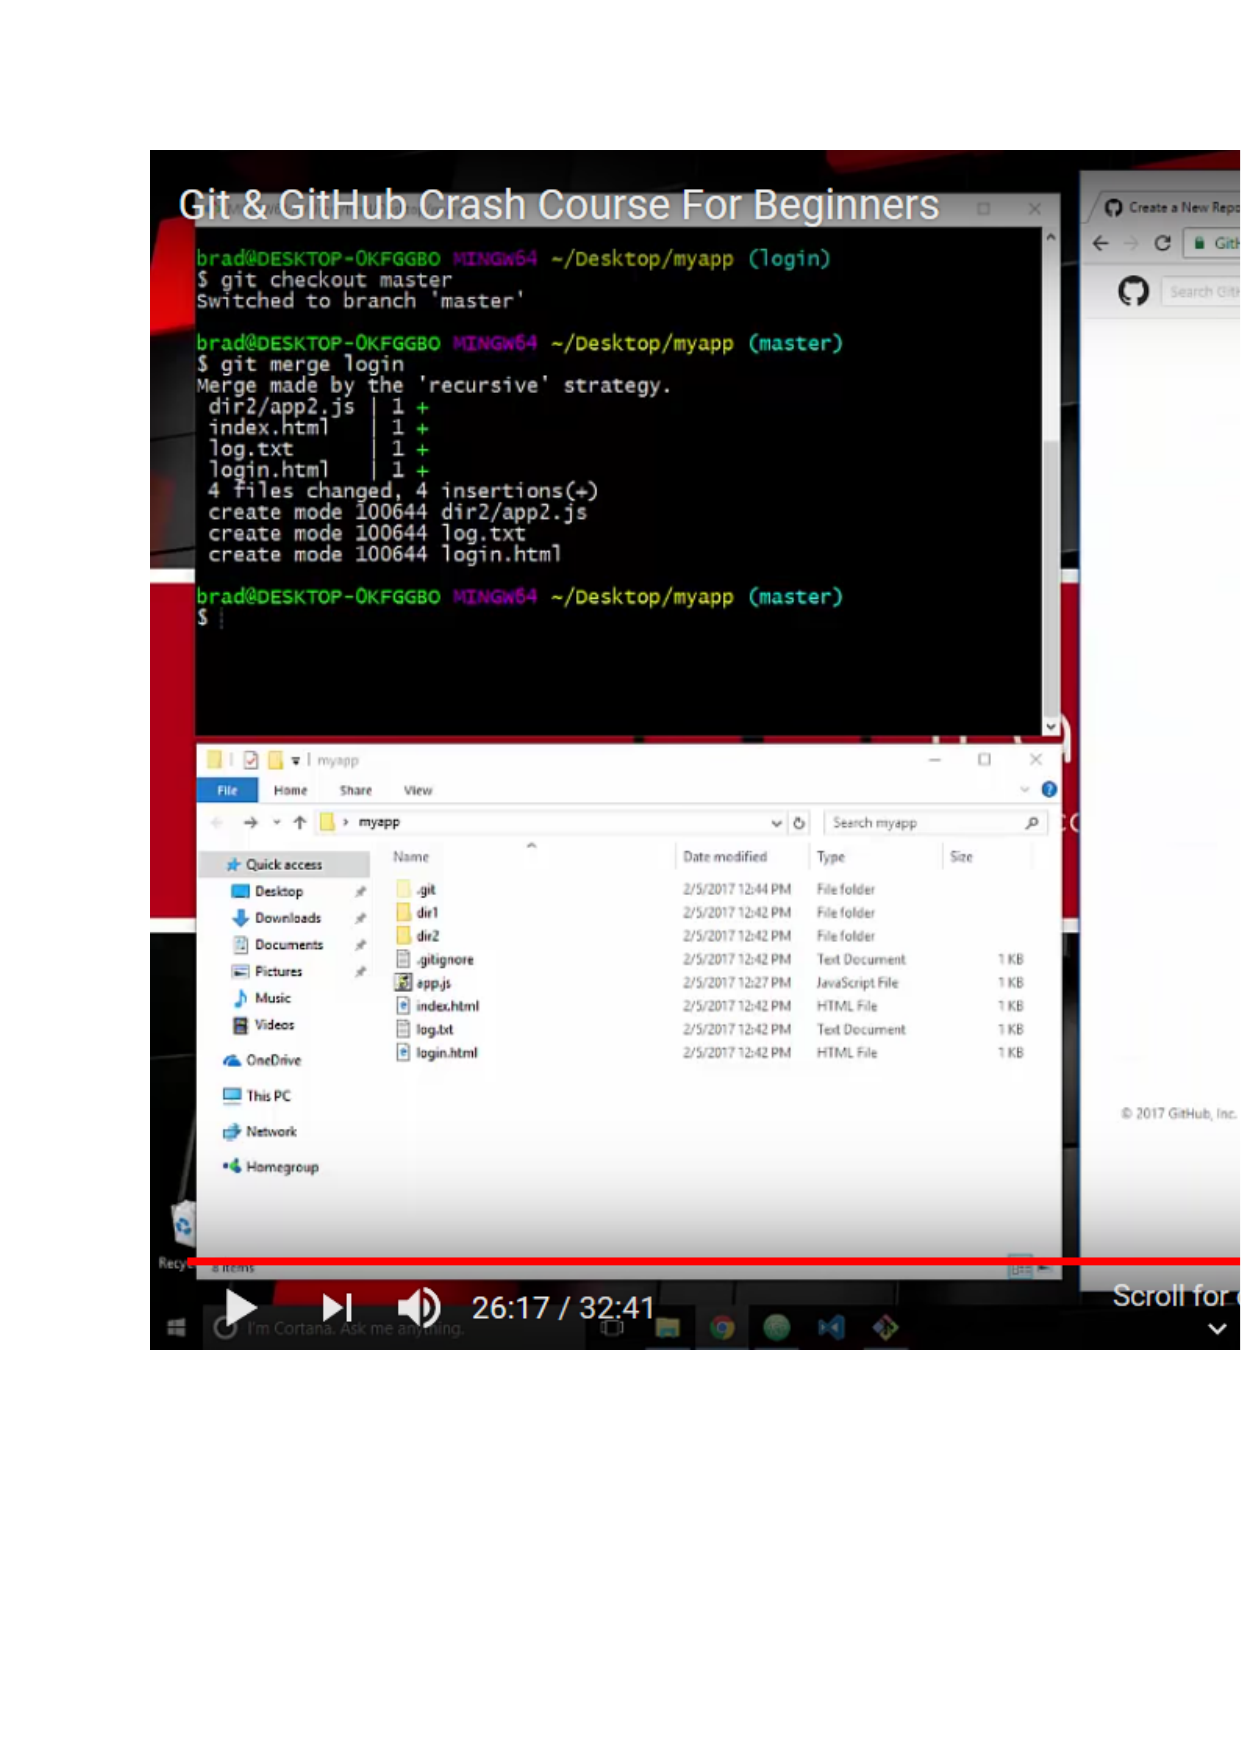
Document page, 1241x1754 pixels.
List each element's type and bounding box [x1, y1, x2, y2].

picture [150, 150, 1241, 1350]
